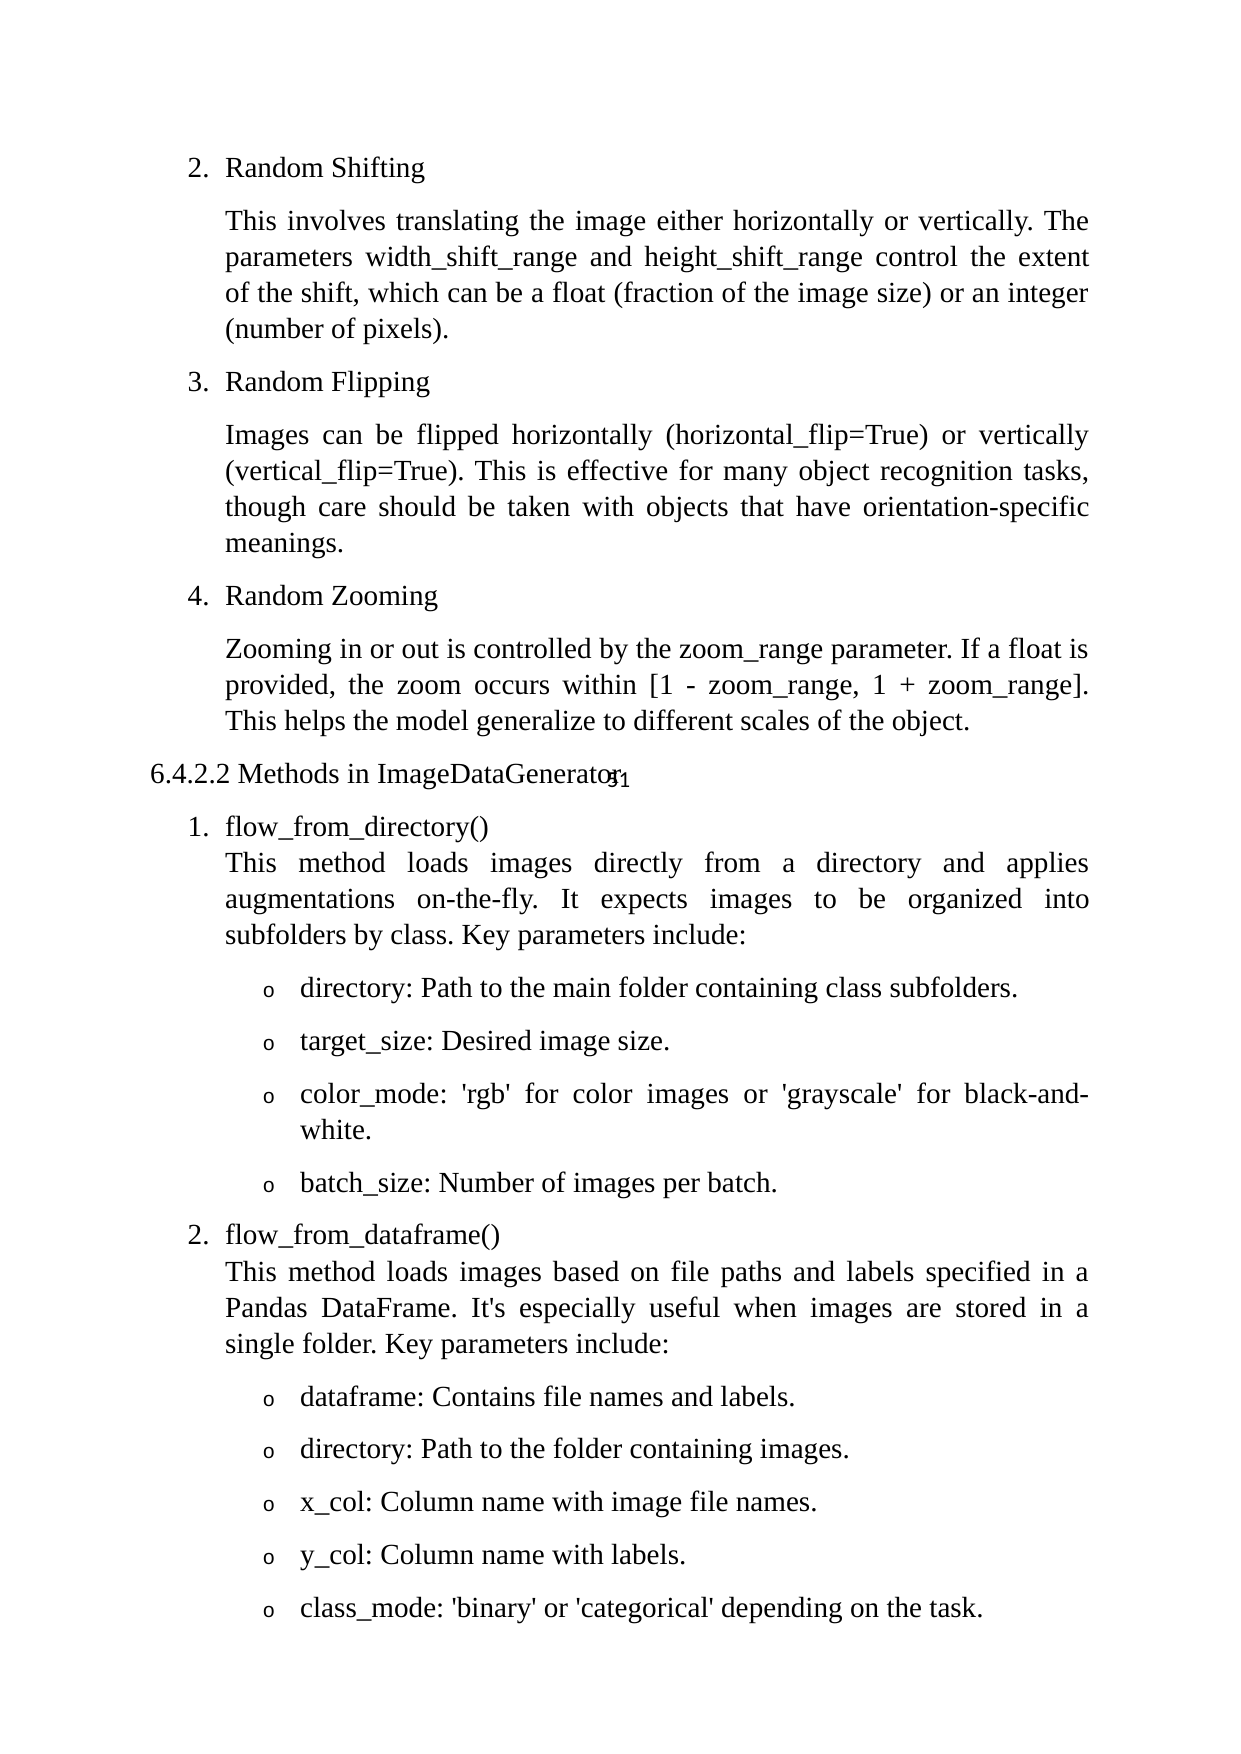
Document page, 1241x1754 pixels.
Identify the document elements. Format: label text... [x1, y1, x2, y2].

text Zooming in or out is controlled by the zoom_range parameter. If a float is provided, the zoom occurs within [1 - zoom_range, 1 + zoom_range]. This helps the model generalize to different scales of the object. [225, 631, 1090, 737]
list y_col: Column name with labels. [262, 1537, 1090, 1571]
text Images can be flipped horizontally (horizontal_flip=True) or vertically (vertical_flip=True). This is effective for many object recognition tasks, though care should be taken with objects that have orientation-specific meanings. [225, 417, 1090, 559]
list dataframe: Contains file names and labels. [262, 1379, 1090, 1412]
list Random Flipping [187, 364, 1090, 398]
list Random Zooming [187, 578, 1090, 612]
list target_size: Desired image size. [262, 1023, 1090, 1056]
list directory: Path to the folder containing images. [262, 1432, 1090, 1465]
list color_mode: 'rgb' for color images or 'grayscale' for black-and-white. [262, 1076, 1090, 1145]
text 6.4.2.2 Methods in ImageDataGenerator [150, 756, 1090, 789]
list flow_from_dataframe() This method loads images based on file paths and labels specified in a Pandas DataFrame. It's especially useful when images are stored in a single folder. Key parameters include: [187, 1217, 1090, 1359]
list directory: Path to the main folder containing class subfolders. [262, 970, 1090, 1004]
list Random Shifting [187, 150, 1090, 183]
text This involves translating the image either horizontally or vertically. The parameters width_shift_range and height_shift_range control the extent of the shift, which can be a float (fraction of the image size) or an integer (number of pixels). [225, 203, 1090, 345]
list batch_size: Number of images per batch. [262, 1165, 1090, 1198]
list class_mode: 'binary' or 'categorical' depending on the task. [262, 1590, 1090, 1623]
list flow_from_directory() This method loads images directly from a directory and applies augmentations on-the-fly. It expects images to be organized into subfolders by class. Key parameters include: [187, 809, 1090, 951]
list x_col: Column name with image file names. [262, 1484, 1090, 1518]
